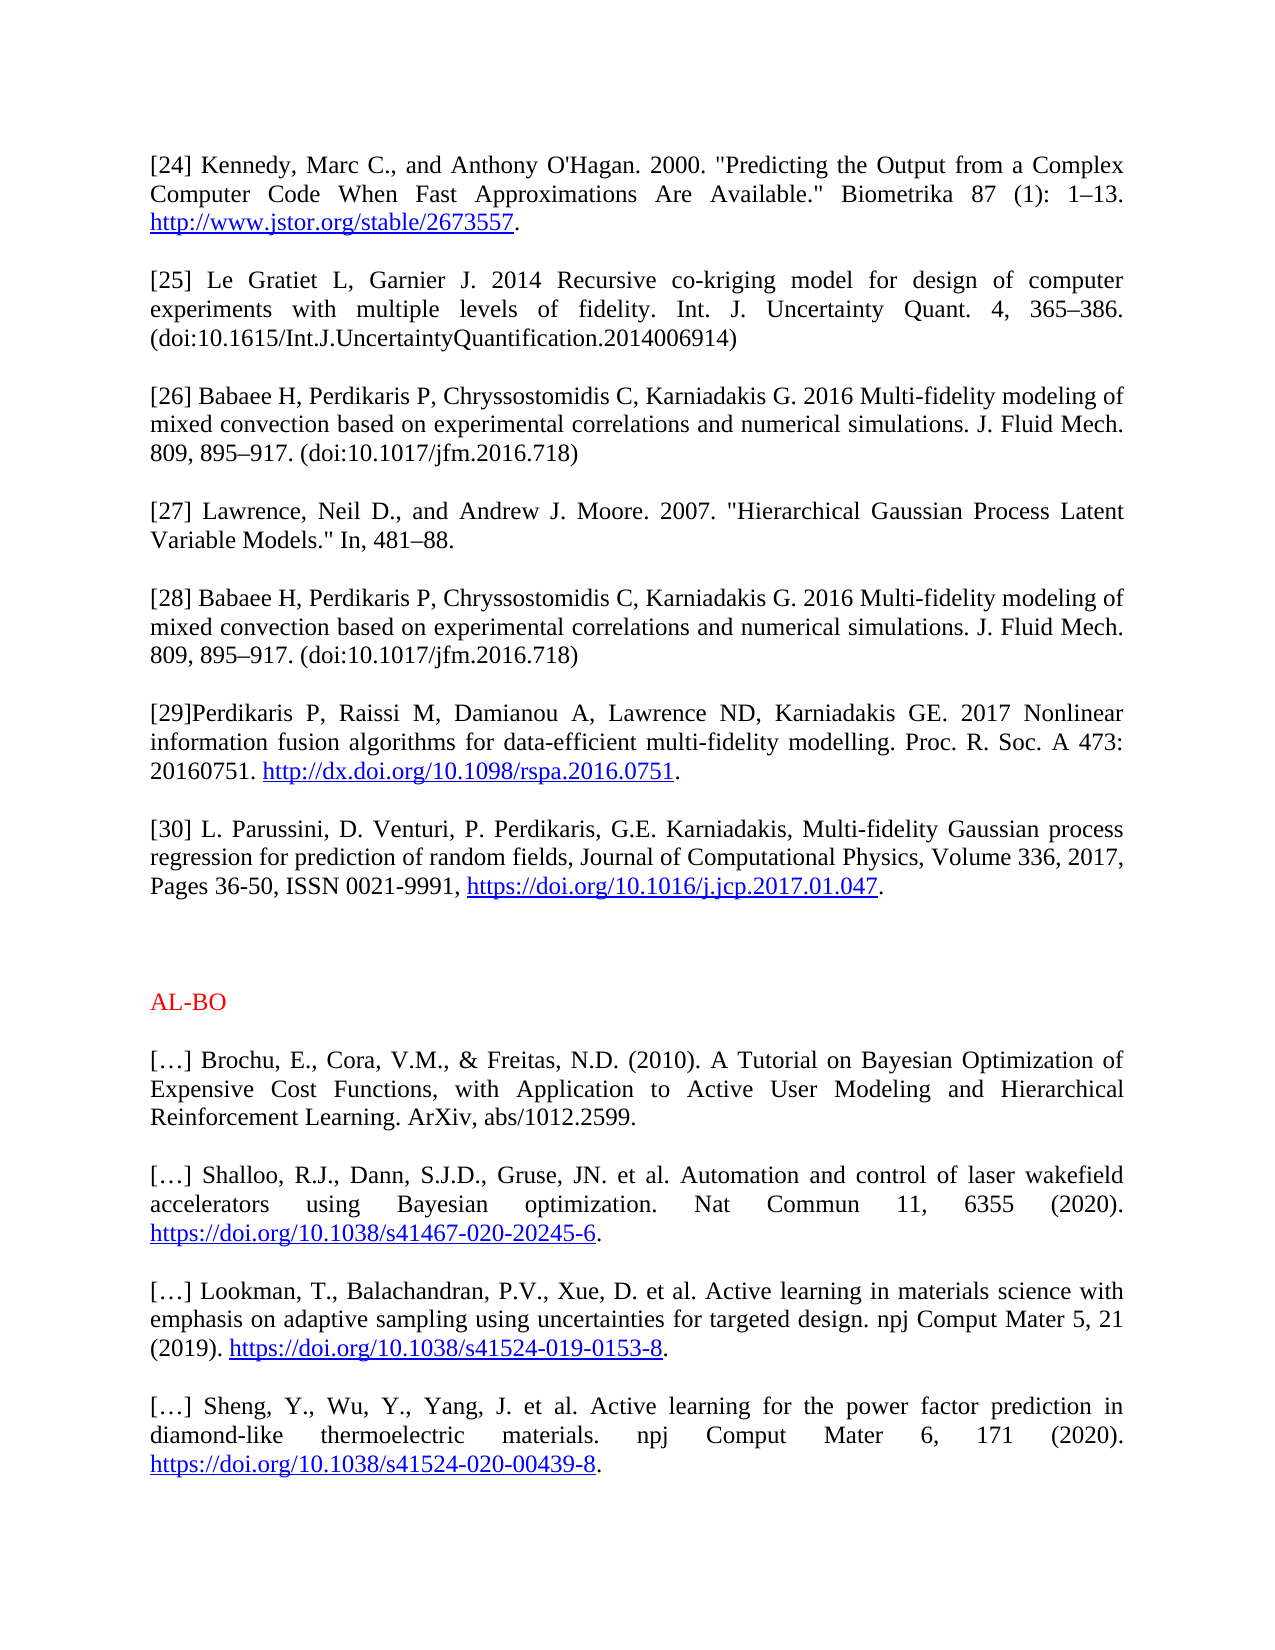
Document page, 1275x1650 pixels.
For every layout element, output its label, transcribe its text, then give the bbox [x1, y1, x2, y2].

text AL-BO [150, 987, 1125, 1016]
text […] Brochu, E., Cora, V.M., & Freitas, N.D. (2010). A Tutorial on Bayesian Optimization of Expensive Cost Functions, with Application to Active User Modeling and Hierarchical Reinforcement Learning. ArXiv, abs/1012.2599. [150, 1045, 1125, 1131]
text [28] Babaee H, Perdikaris P, Chryssostomidis C, Karniadakis G. 2016 Multi-fidelity modeling of mixed convection based on experimental correlations and numerical simulations. J. Fluid Mech. 809, 895–917. (doi:10.1017/jfm.2016.718) [150, 583, 1125, 669]
text […] Lookman, T., Balachandran, P.V., Xue, D. et al. Active learning in materials science with emphasis on adaptive sampling using uncertainties for targeted design. npj Comput Mater 5, 21 (2019). https://doi.org/10.1038/s41524-019-0153-8. [150, 1276, 1125, 1362]
text [29]Perdikaris P, Raissi M, Damianou A, Lawrence ND, Karniadakis GE. 2017 Nonlinear information fusion algorithms for data-efficient multi-fidelity modelling. Proc. R. Soc. A 473: 20160751. http://dx.doi.org/10.1098/rspa.2016.0751. [150, 698, 1125, 784]
text […] Shalloo, R.J., Dann, S.J.D., Gruse, JN. et al. Automation and control of laser wakefield accelerators using Bayesian optimization. Nat Commun 11, 6355 (2020). https://doi.org/10.1038/s41467-020-20245-6. [150, 1160, 1125, 1247]
text [26] Babaee H, Perdikaris P, Chryssostomidis C, Karniadakis G. 2016 Multi-fidelity modeling of mixed convection based on experimental correlations and numerical simulations. J. Fluid Mech. 809, 895–917. (doi:10.1017/jfm.2016.718) [150, 381, 1125, 467]
text […] Sheng, Y., Wu, Y., Yang, J. et al. Active learning for the power factor prediction in diamond-like thermoelectric materials. npj Comput Mater 6, 171 (2020). https://doi.org/10.1038/s41524-020-00439-8. [150, 1391, 1125, 1477]
text [25] Le Gratiet L, Garnier J. 2014 Recursive co-kriging model for design of computer experiments with multiple levels of fidelity. Int. J. Uncertainty Quant. 4, 365–386. (doi:10.1615/Int.J.UncertaintyQuantification.2014006914) [150, 265, 1125, 352]
text [27] Lawrence, Neil D., and Andrew J. Moore. 2007. "Hierarchical Gaussian Process Latent Variable Models." In, 481–88. [150, 496, 1125, 554]
text [30] L. Parussini, D. Venturi, P. Perdikaris, G.E. Karniadakis, Multi-fidelity Gaussian process regression for prediction of random fields, Journal of Computational Physics, Volume 336, 2017, Pages 36-50, ISSN 0021-9991, https://doi.org/10.1016/j.jcp.2017.01.047. [150, 814, 1125, 900]
text [24] Kennedy, Marc C., and Anthony O'Hagan. 2000. "Predicting the Output from a Complex Computer Code When Fast Approximations Are Available." Biometrika 87 (1): 1–13. http://www.jstor.org/stable/2673557. [150, 150, 1125, 236]
